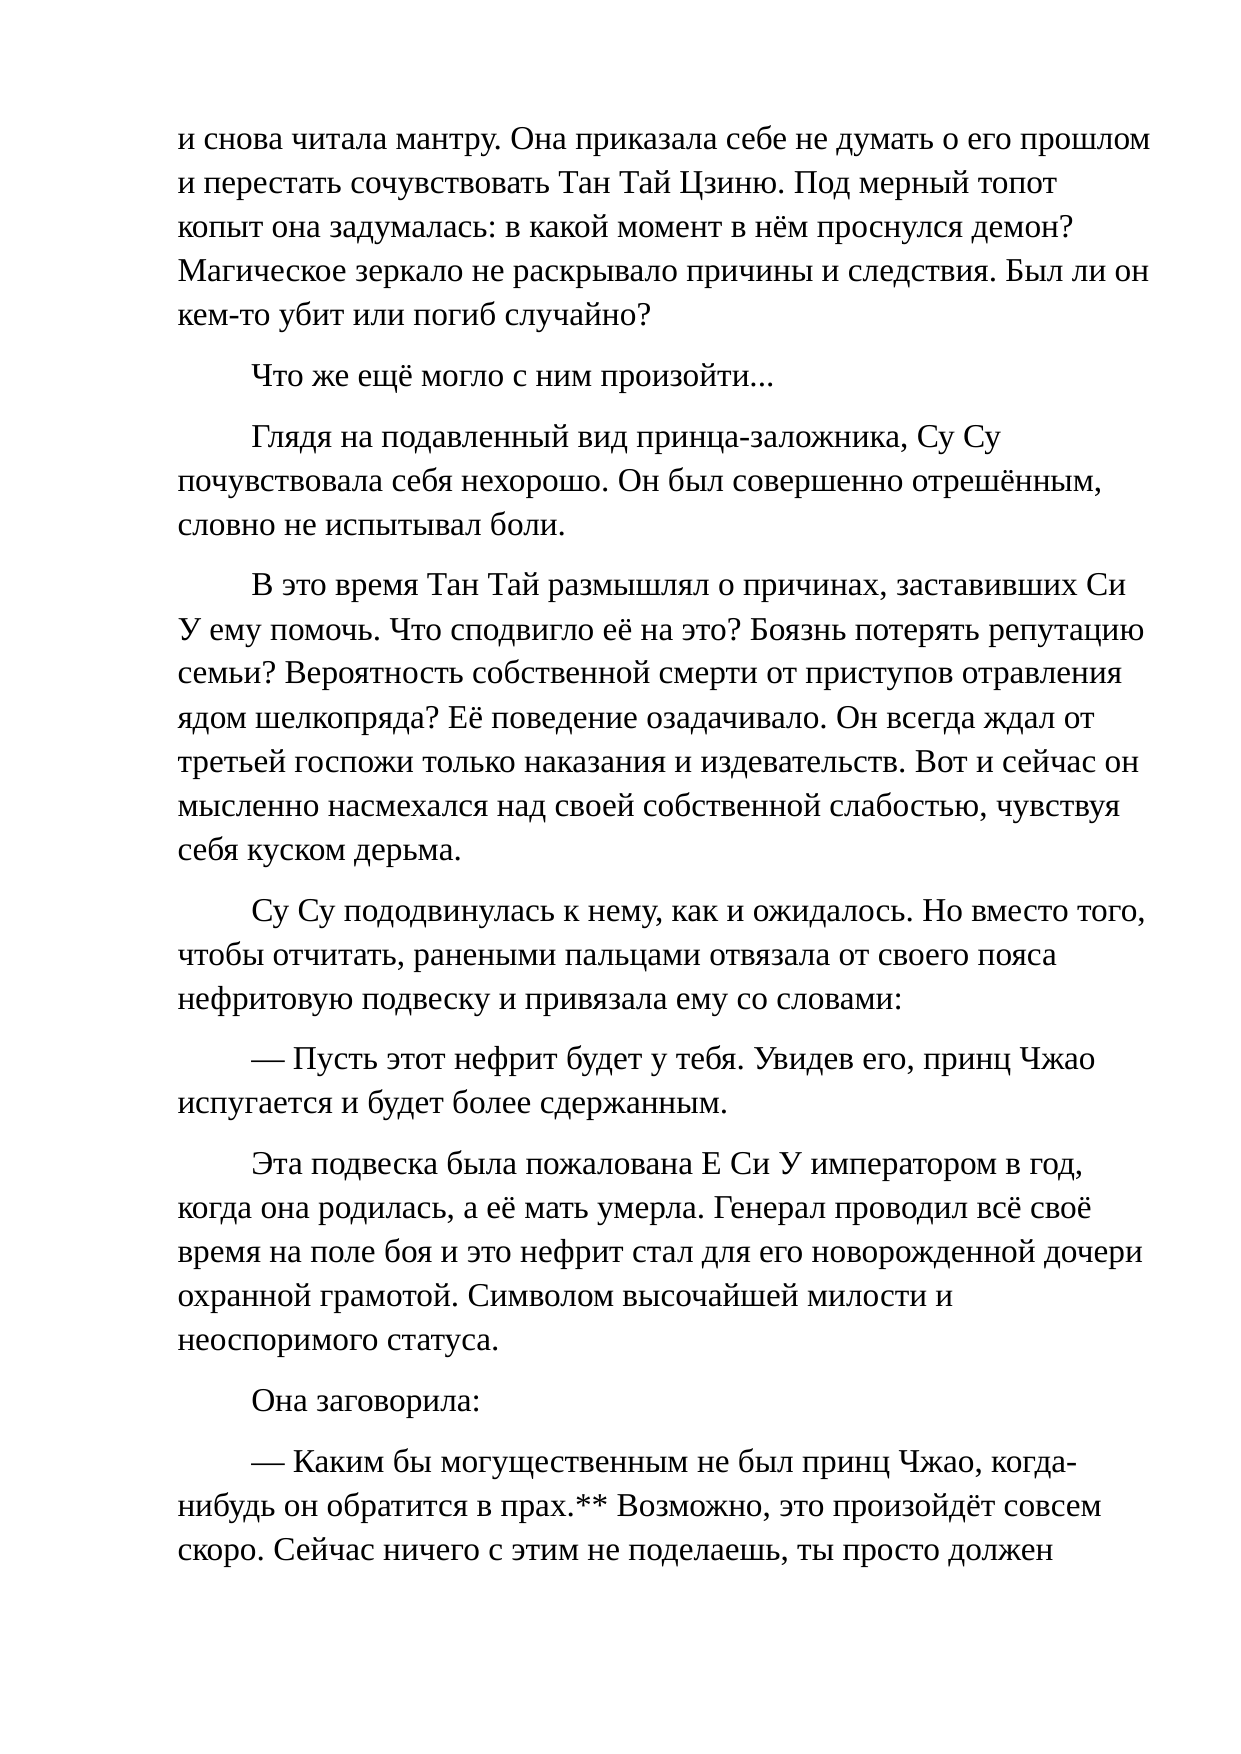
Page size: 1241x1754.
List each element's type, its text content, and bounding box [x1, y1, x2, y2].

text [177, 118, 1152, 333]
text Су Су пододвинулась к нему, как и ожидалось. Но вместо того, чтобы отчитать, ранеными пальцами отвязала от своего пояса нефритовую подвеску и привязала ему со словами: [177, 890, 1152, 1016]
text — Пусть этот нефрит будет у тебя. Увидев его, принц Чжао испугается и будет более сдержанным. [177, 1039, 1152, 1121]
text Глядя на подавленный вид принца-заложника, Су Су почувствовала себя нехорошо. Он был совершенно отрешённым, словно не испытывал боли. [177, 416, 1152, 542]
text В это время Тан Тай размышлял о причинах, заставивших Си У ему помочь. Что сподвигло её на это? Боязнь потерять репутацию семьи? Вероятность собственной смерти от приступов отравления ядом шелкопряда? Её поведение озадачивало. Он всегда ждал от третьей госпожи только наказания и издевательств. Вот и сейчас он мысленно насмехался над своей собственной слабостью, чувствуя себя куском дерьма. [177, 565, 1152, 867]
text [177, 1441, 1152, 1568]
text Эта подвеска была пожалована Е Си У императором в год, когда она родилась, а её мать умерла. Генерал проводил всё своё время на поле боя и это нефрит стал для его новорожденной дочери охранной грамотой. Символом высочайшей милости и неоспоримого статуса. [177, 1143, 1152, 1358]
text Она заговорила: [177, 1380, 1152, 1419]
text Что же ещё могло с ним произойти... [177, 355, 1152, 393]
